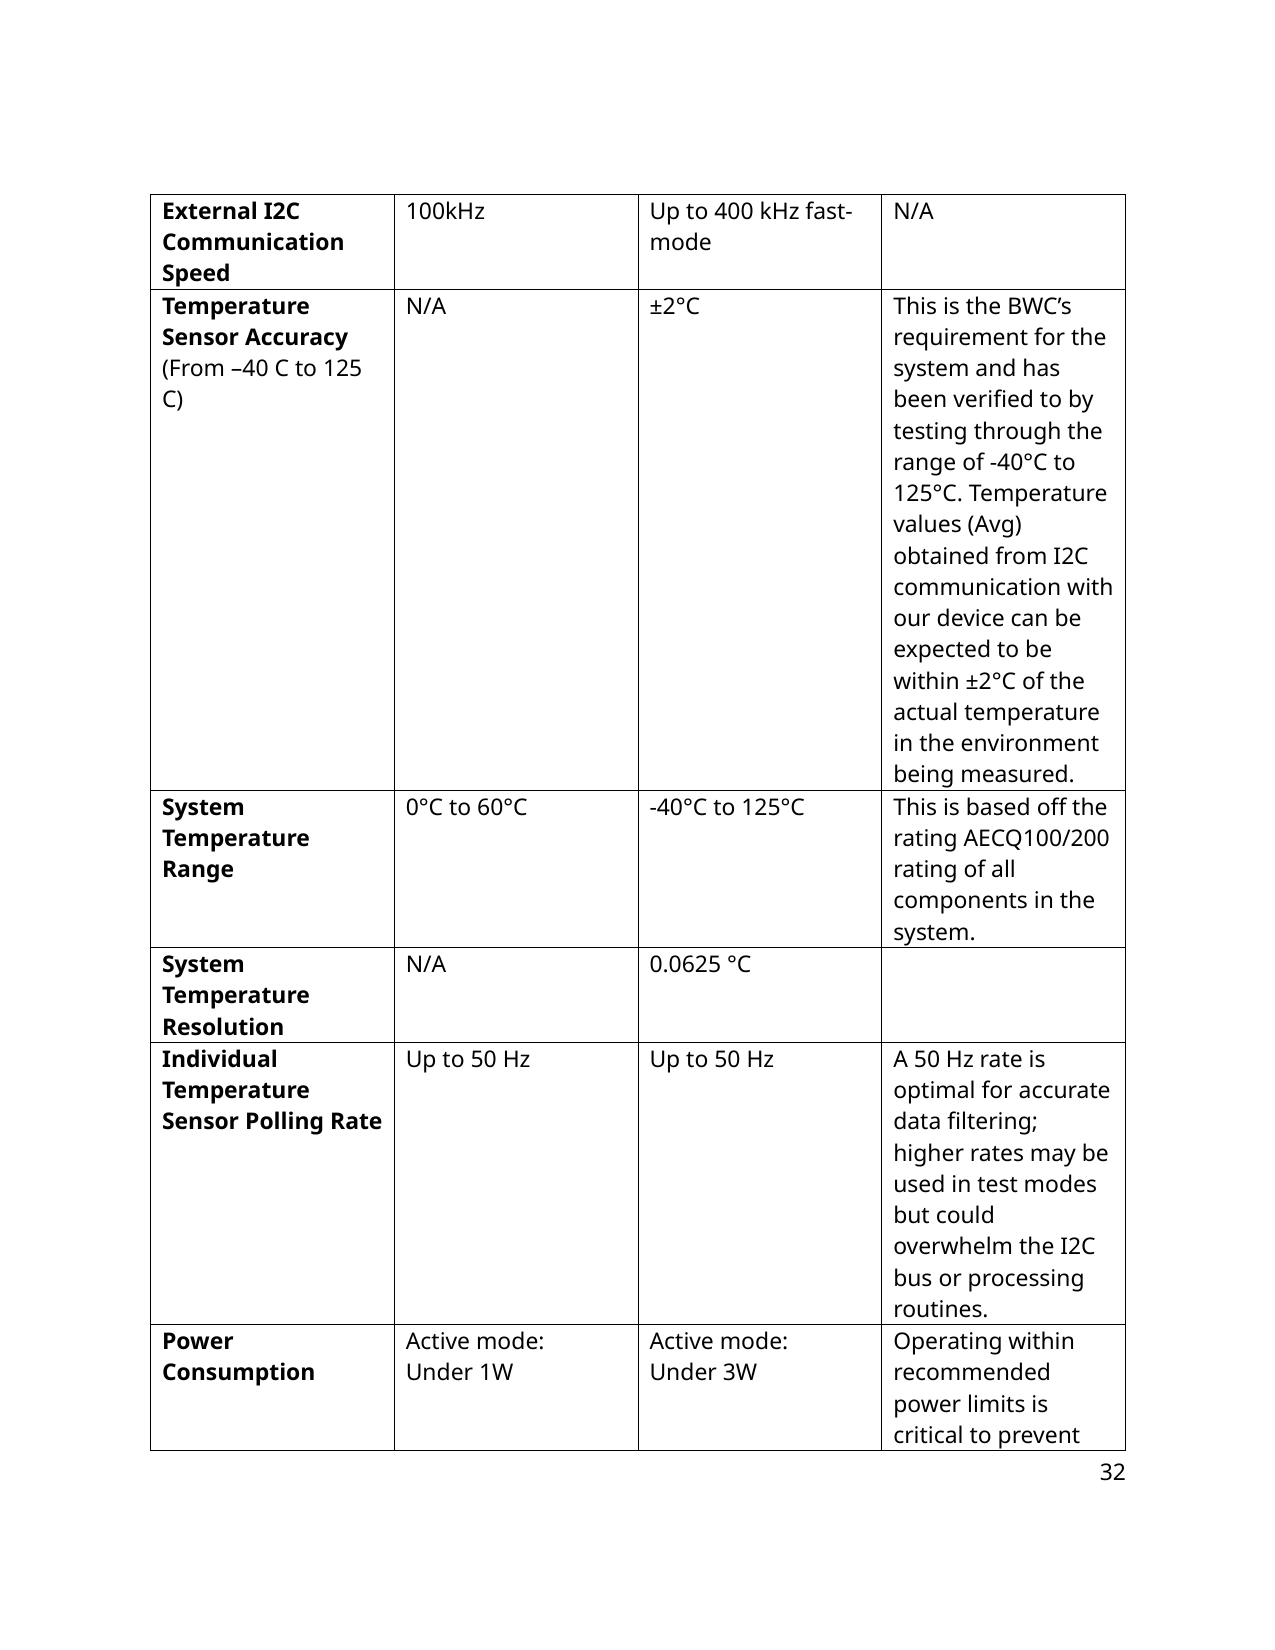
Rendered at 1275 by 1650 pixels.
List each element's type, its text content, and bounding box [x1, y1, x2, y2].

table_cell Power Consumption [151, 1325, 394, 1450]
table_cell Individual Temperature Sensor Polling Rate [151, 1043, 394, 1324]
table_cell External I2C Communication Speed [151, 195, 394, 288]
table_cell A 50 Hz rate is optimal for accurate data filtering; higher rates may be used in test modes but could overwhelm the I2C bus or processing routines. [882, 1043, 1125, 1324]
table_cell This is the BWC’s requirement for the system and has been verified to by testing through the range of -40°C to 125°C. Temperature values (Avg) obtained from I2C communication with our device can be expected to be within ±2°C of the actual temperature in the environment being measured. [882, 290, 1125, 789]
table_cell N/A [395, 948, 638, 1042]
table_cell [395, 1325, 638, 1450]
table_cell Up to 400 kHz fast-mode [639, 195, 881, 288]
table_cell 0.0625 °C [639, 948, 881, 1042]
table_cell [882, 1325, 1125, 1450]
table_cell [882, 948, 1125, 1042]
table_cell N/A [882, 195, 1125, 288]
table_cell -40°C to 125°C [639, 791, 881, 947]
table_cell System Temperature Range [151, 791, 394, 947]
table_cell 0°C to 60°C [395, 791, 638, 947]
table_cell System Temperature Resolution [151, 948, 394, 1042]
table_cell N/A [395, 290, 638, 789]
table_cell Temperature Sensor Accuracy (From –40 C to 125 C) [151, 290, 394, 789]
table_cell ±2°C [639, 290, 881, 789]
table_cell Up to 50 Hz [639, 1043, 881, 1324]
table_cell Up to 50 Hz [395, 1043, 638, 1324]
table_cell 100kHz [395, 195, 638, 288]
table_cell This is based off the rating AECQ100/200 rating of all components in the system. [882, 791, 1125, 947]
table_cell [639, 1325, 881, 1450]
